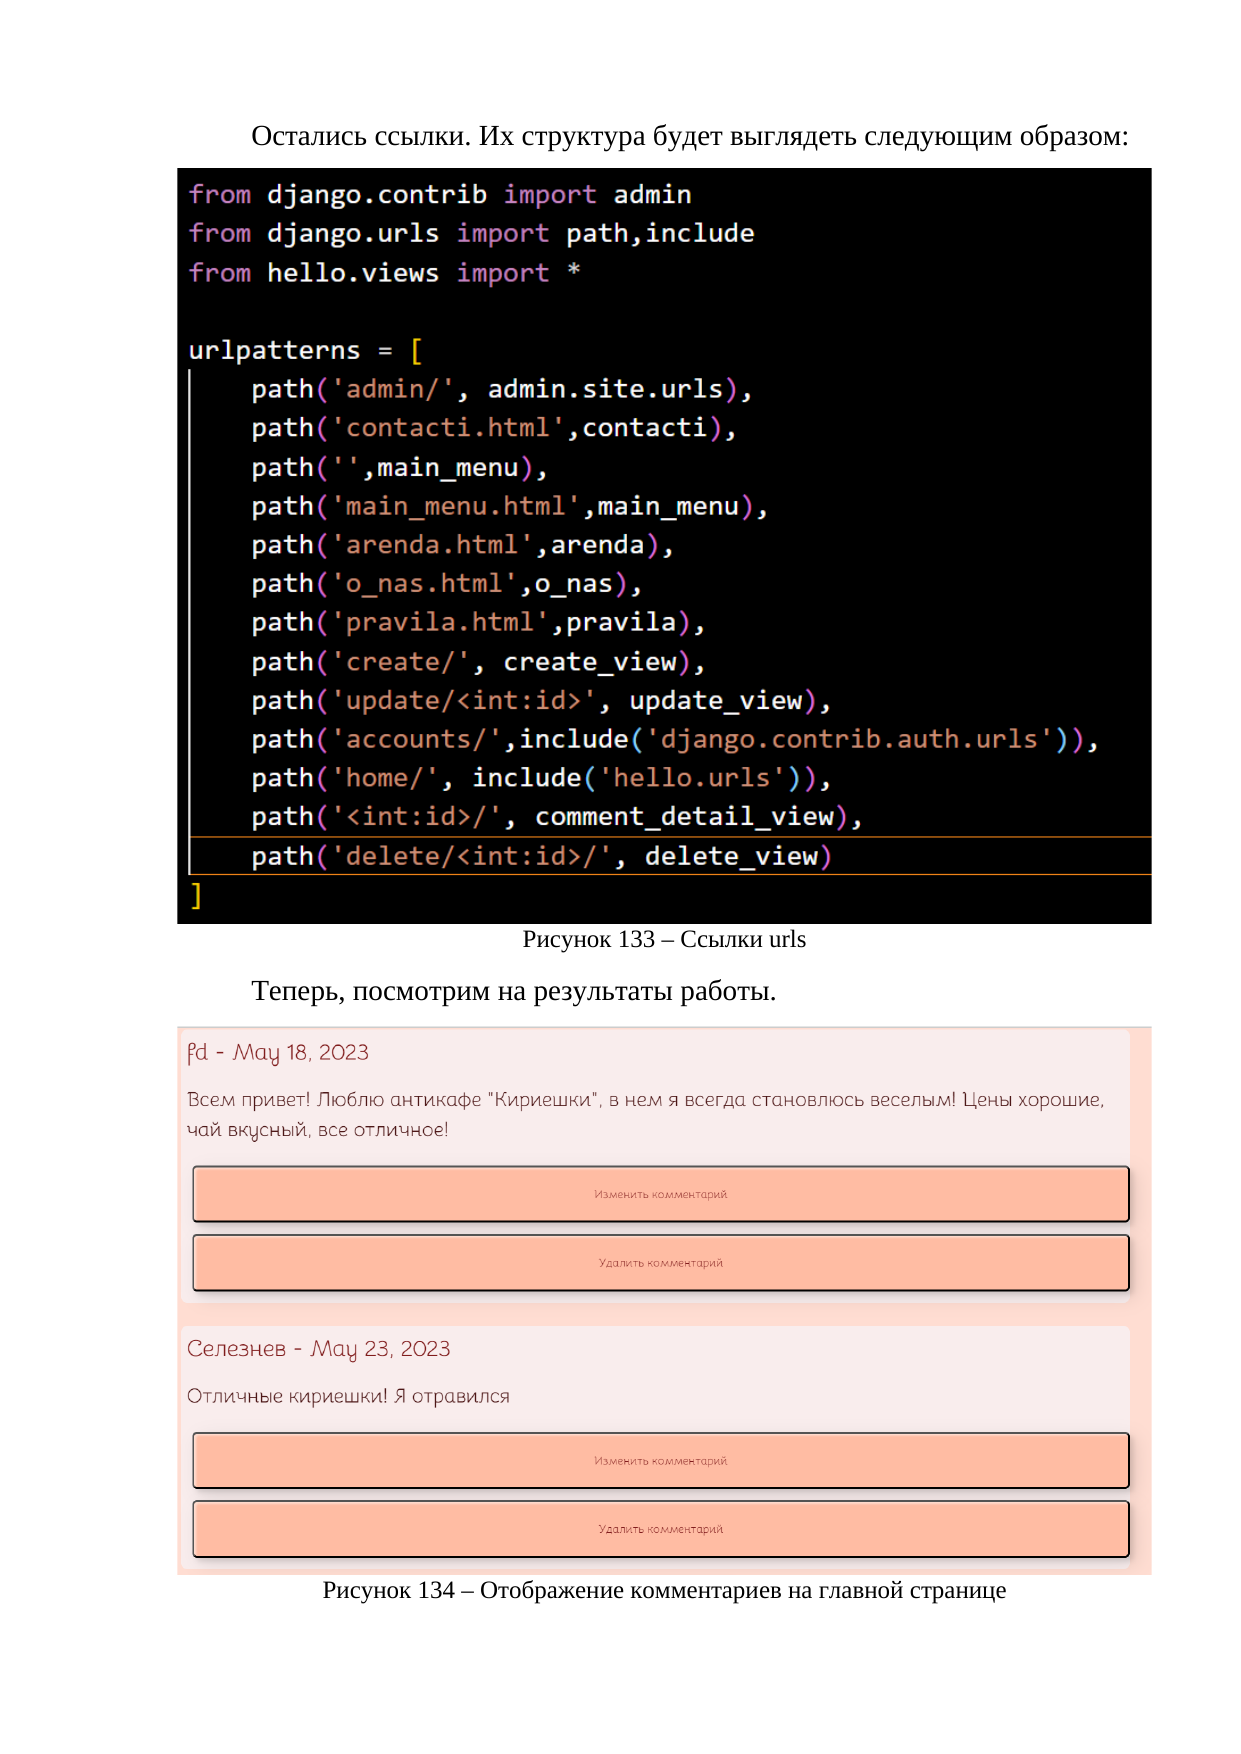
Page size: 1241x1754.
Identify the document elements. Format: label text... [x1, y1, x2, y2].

text Теперь, посмотрим на результаты работы. [177, 973, 1152, 1007]
picture [177, 1023, 1152, 1575]
picture [177, 168, 1152, 924]
text Остались ссылки. Их структура будет выглядеть следующим образом: [177, 118, 1152, 152]
